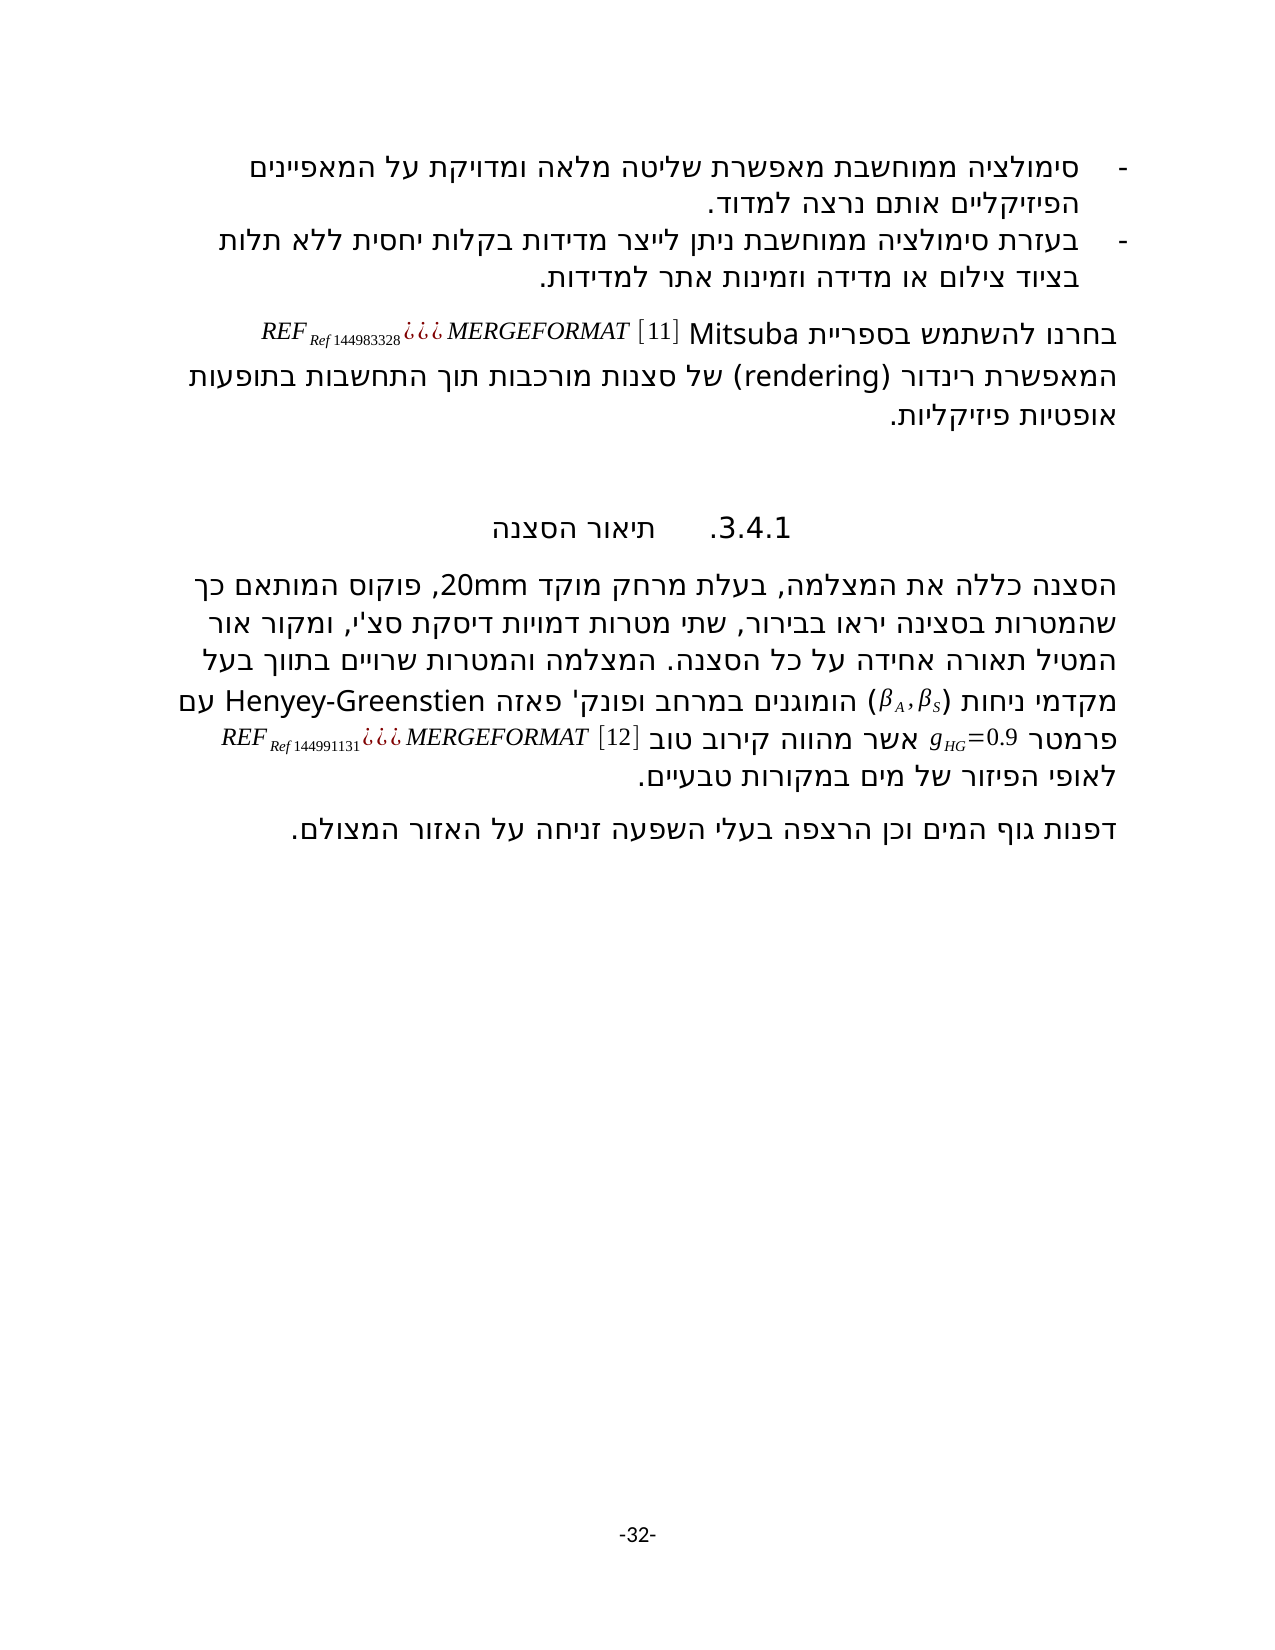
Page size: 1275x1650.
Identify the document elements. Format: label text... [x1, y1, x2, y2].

list סימולציה ממוחשבת מאפשרת שליטה מלאה ומדויקת על המאפיינים הפיזיקליים אותם נרצה למדוד. [150, 150, 1118, 221]
text בחרנו להשתמש בספריית Mitsuba המאפשרת רינדור (rendering) של סצנות מורכבות תוך התחשבות בתופעות אופטיות פיזיקליות. [150, 313, 1118, 432]
list בעזרת סימולציה ממוחשבת ניתן לייצר מדידות בקלות יחסית ללא תלות בציוד צילום או מדידה וזמינות אתר למדידות. [150, 223, 1118, 294]
text הסצנה כללה את המצלמה, בעלת מרחק מוקד 20mm, פוקוס המותאם כך שהמטרות בסצינה יראו בבירור, שתי מטרות דמויות דיסקת סצ'י, ומקור אור המטיל תאורה אחידה על כל הסצנה. המצלמה והמטרות שרויים בתווך בעל מקדמי ניחות () הומוגנים במרחב ופונק' פאזה Henyey-Greenstien עם פרמטר אשר מהווה קירוב טוב לאופי הפיזור של מים במקורות טבעיים. [150, 564, 1118, 793]
subtitle תיאור הסצנה [150, 511, 1050, 545]
text דפנות גוף המים וכן הרצפה בעלי השפעה זניחה על האזור המצולם. [150, 812, 1118, 846]
